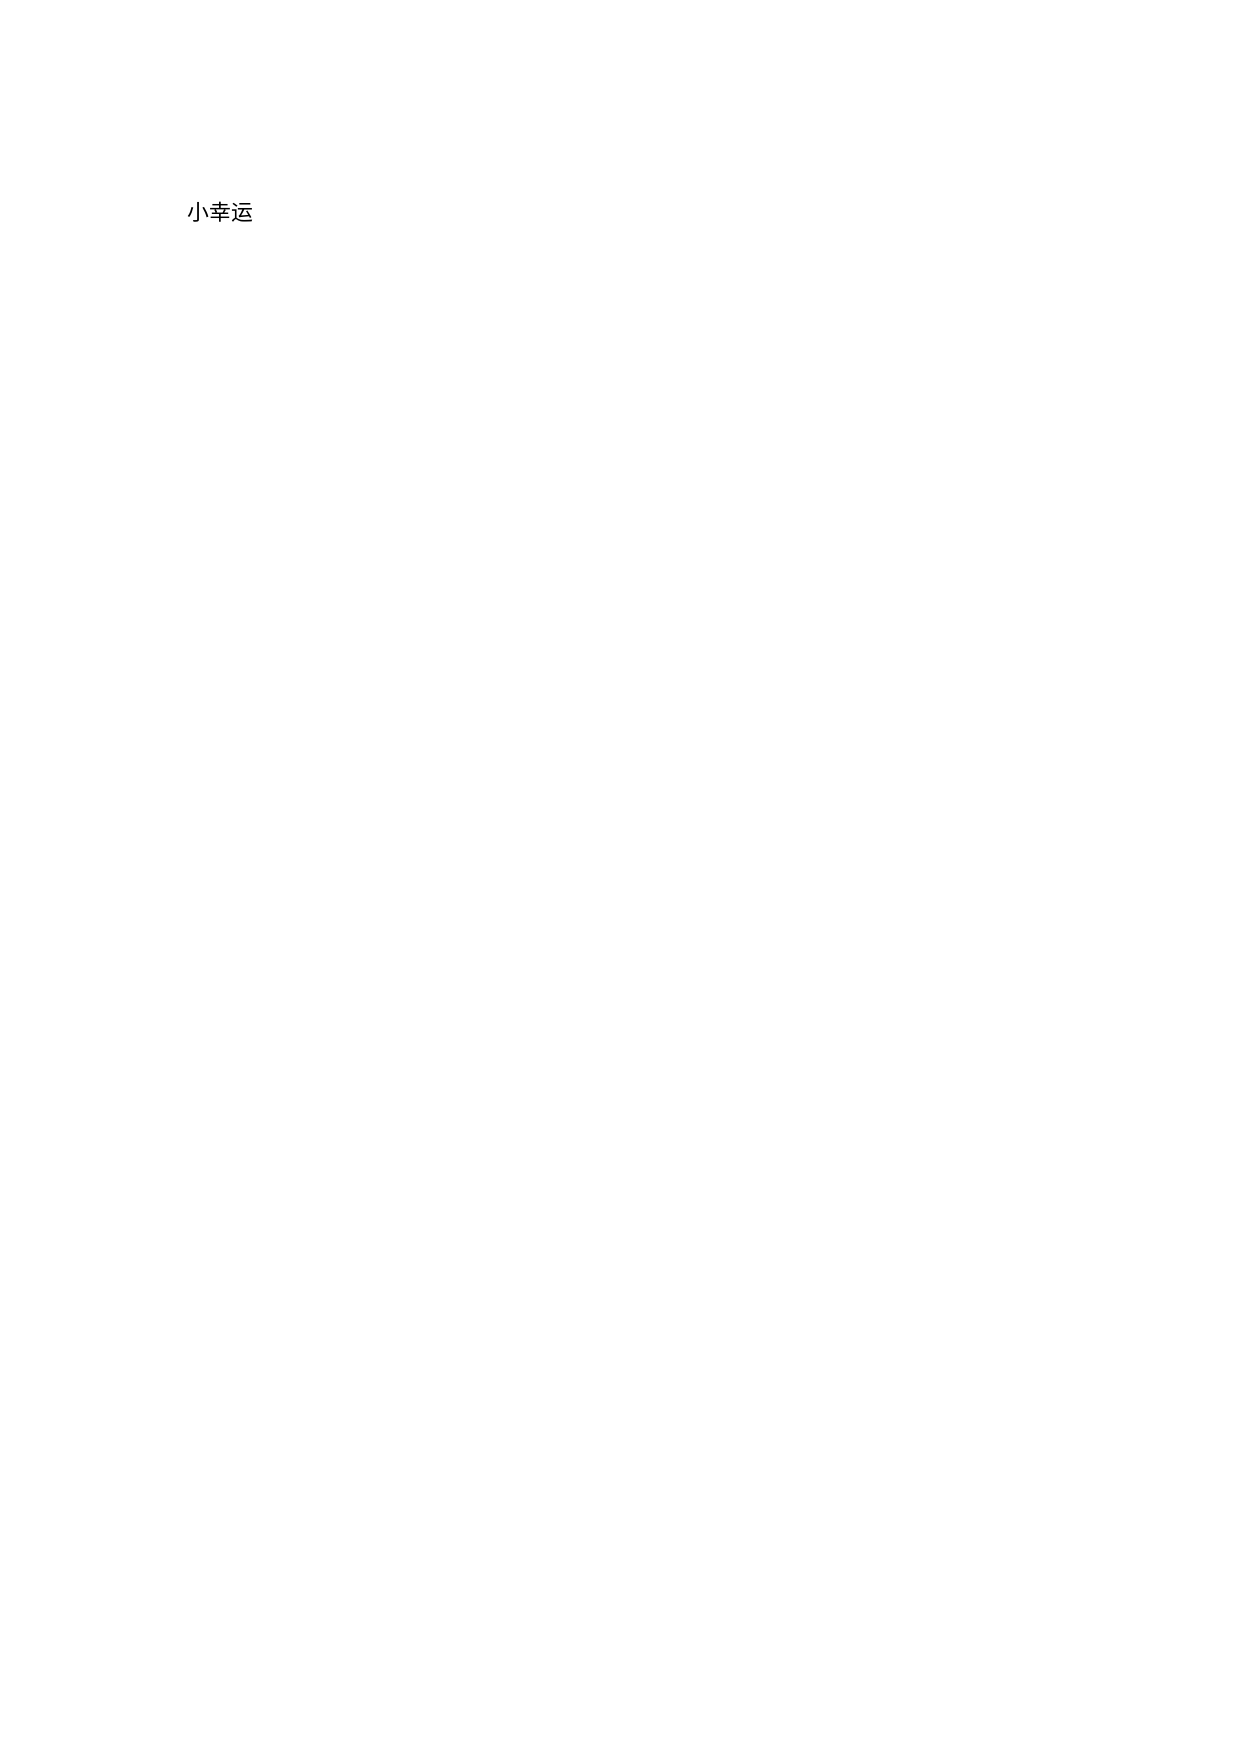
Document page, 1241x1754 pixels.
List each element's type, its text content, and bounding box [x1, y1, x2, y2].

text 小幸运 [187, 194, 1053, 227]
